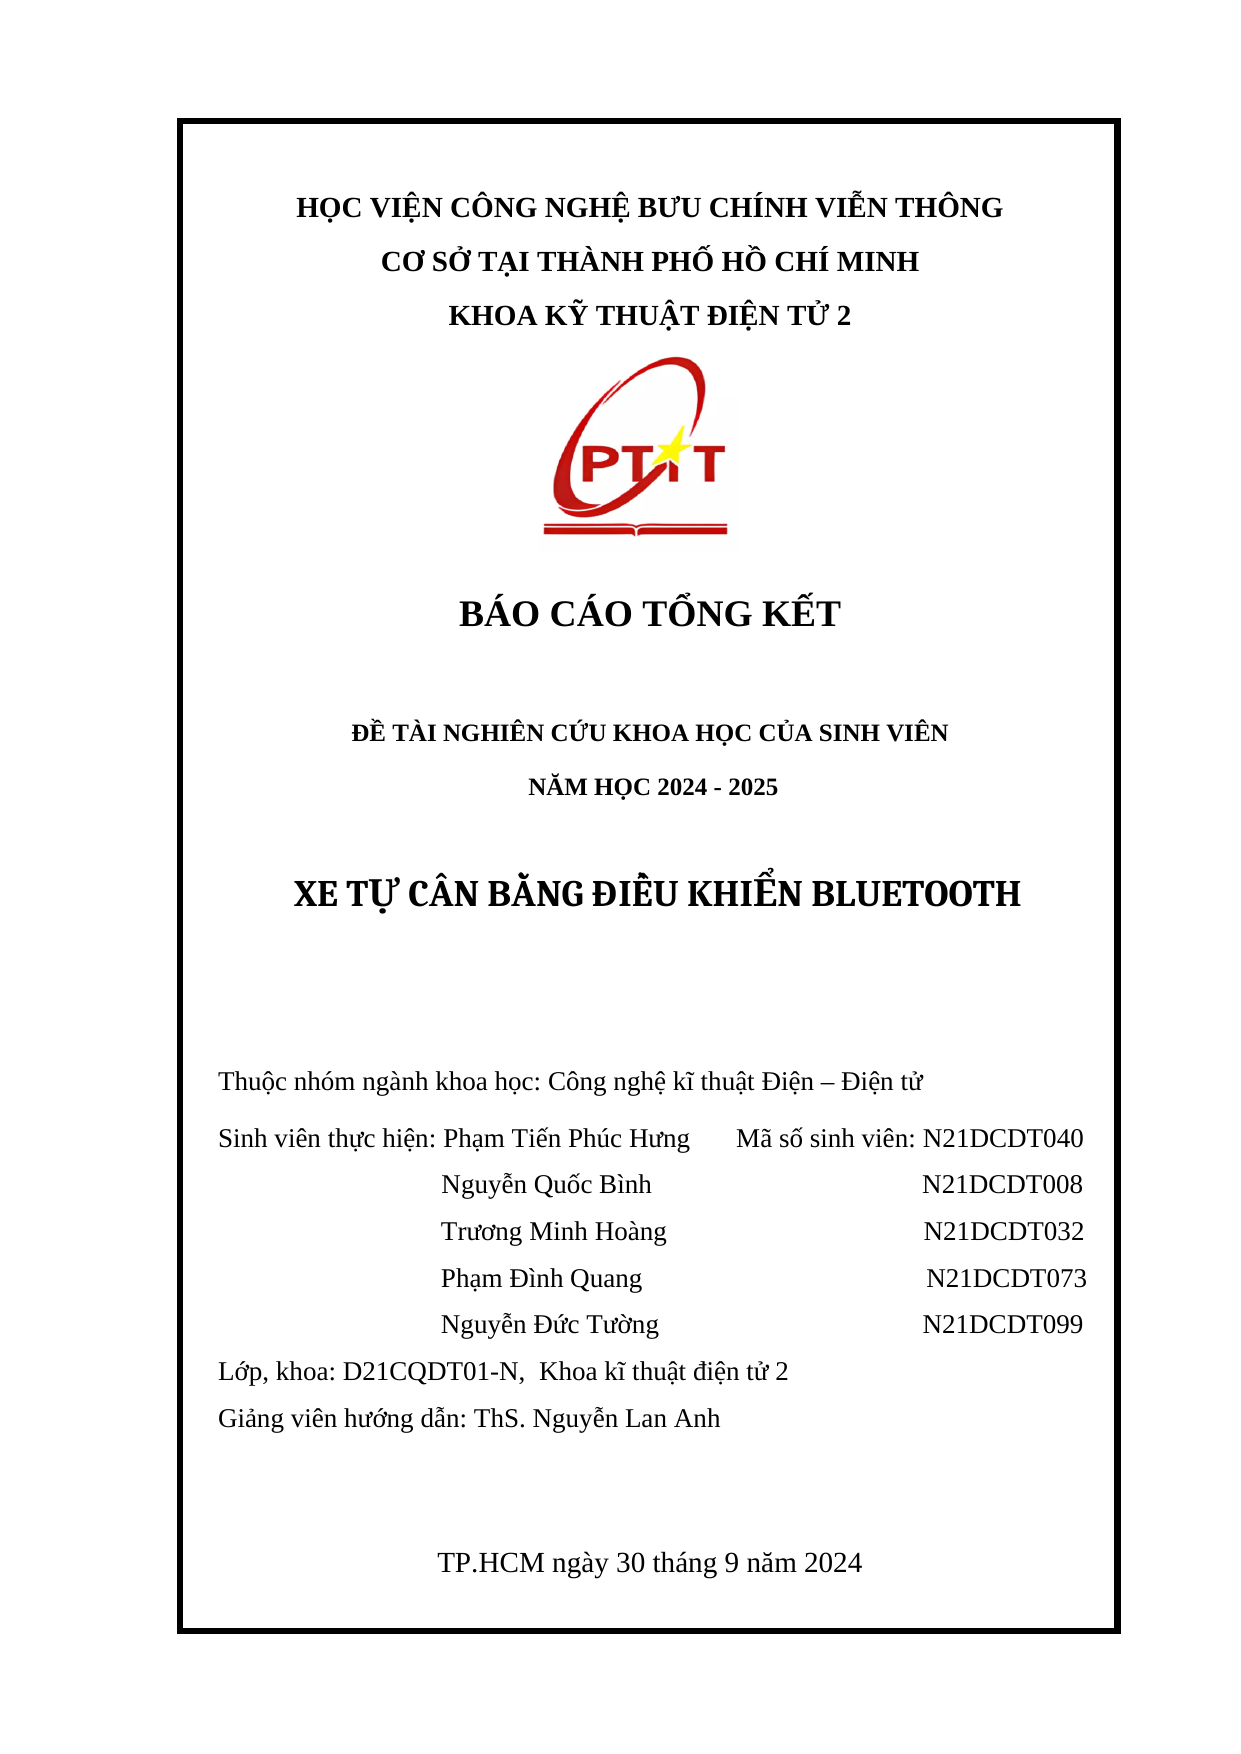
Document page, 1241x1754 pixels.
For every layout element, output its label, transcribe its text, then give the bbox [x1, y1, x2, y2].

text XE TỰ CÂN BẰNG ĐIỀU KHIỂN BLUETOOTH [177, 873, 1114, 916]
text Lớp, khoa: D21CQDT01-N, Khoa kĩ thuật điện tử 2 [177, 1355, 1122, 1386]
text Thuộc nhóm ngành khoa học: Công nghệ kĩ thuật Điện – Điện tử [177, 1065, 1123, 1097]
text KHOA KỸ THUẬT ĐIỆN TỬ 2 [177, 298, 1123, 332]
text Nguyễn Quốc Bình N21DCDT008 [177, 1169, 1122, 1200]
text Sinh viên thực hiện: Phạm Tiến Phúc Hưng Mã số sinh viên: N21DCDT040 [177, 1122, 1122, 1153]
text Giảng viên hướng dẫn: ThS. Nguyễn Lan Anh [177, 1402, 1122, 1433]
text Nguyễn Đức Tường N21DCDT099 [177, 1309, 1122, 1340]
text ĐỀ TÀI NGHIÊN CỨU KHOA HỌC CỦA SINH VIÊN [177, 718, 1123, 747]
text NĂM HỌC 2024 - 2025 [177, 772, 1123, 801]
text CƠ SỞ TẠI THÀNH PHỐ HỒ CHÍ MINH [177, 244, 1123, 278]
picture [528, 349, 739, 552]
text TP.HCM ngày 30 tháng 9 năm 2024 [177, 1546, 1122, 1579]
text BÁO CÁO TỔNG KẾT [177, 592, 1123, 635]
text Phạm Đình Quang N21DCDT073 [177, 1262, 1122, 1293]
text Trương Minh Hoàng N21DCDT032 [177, 1215, 1122, 1246]
text HỌC VIỆN CÔNG NGHỆ BƯU CHÍNH VIỄN THÔNG [177, 190, 1123, 223]
